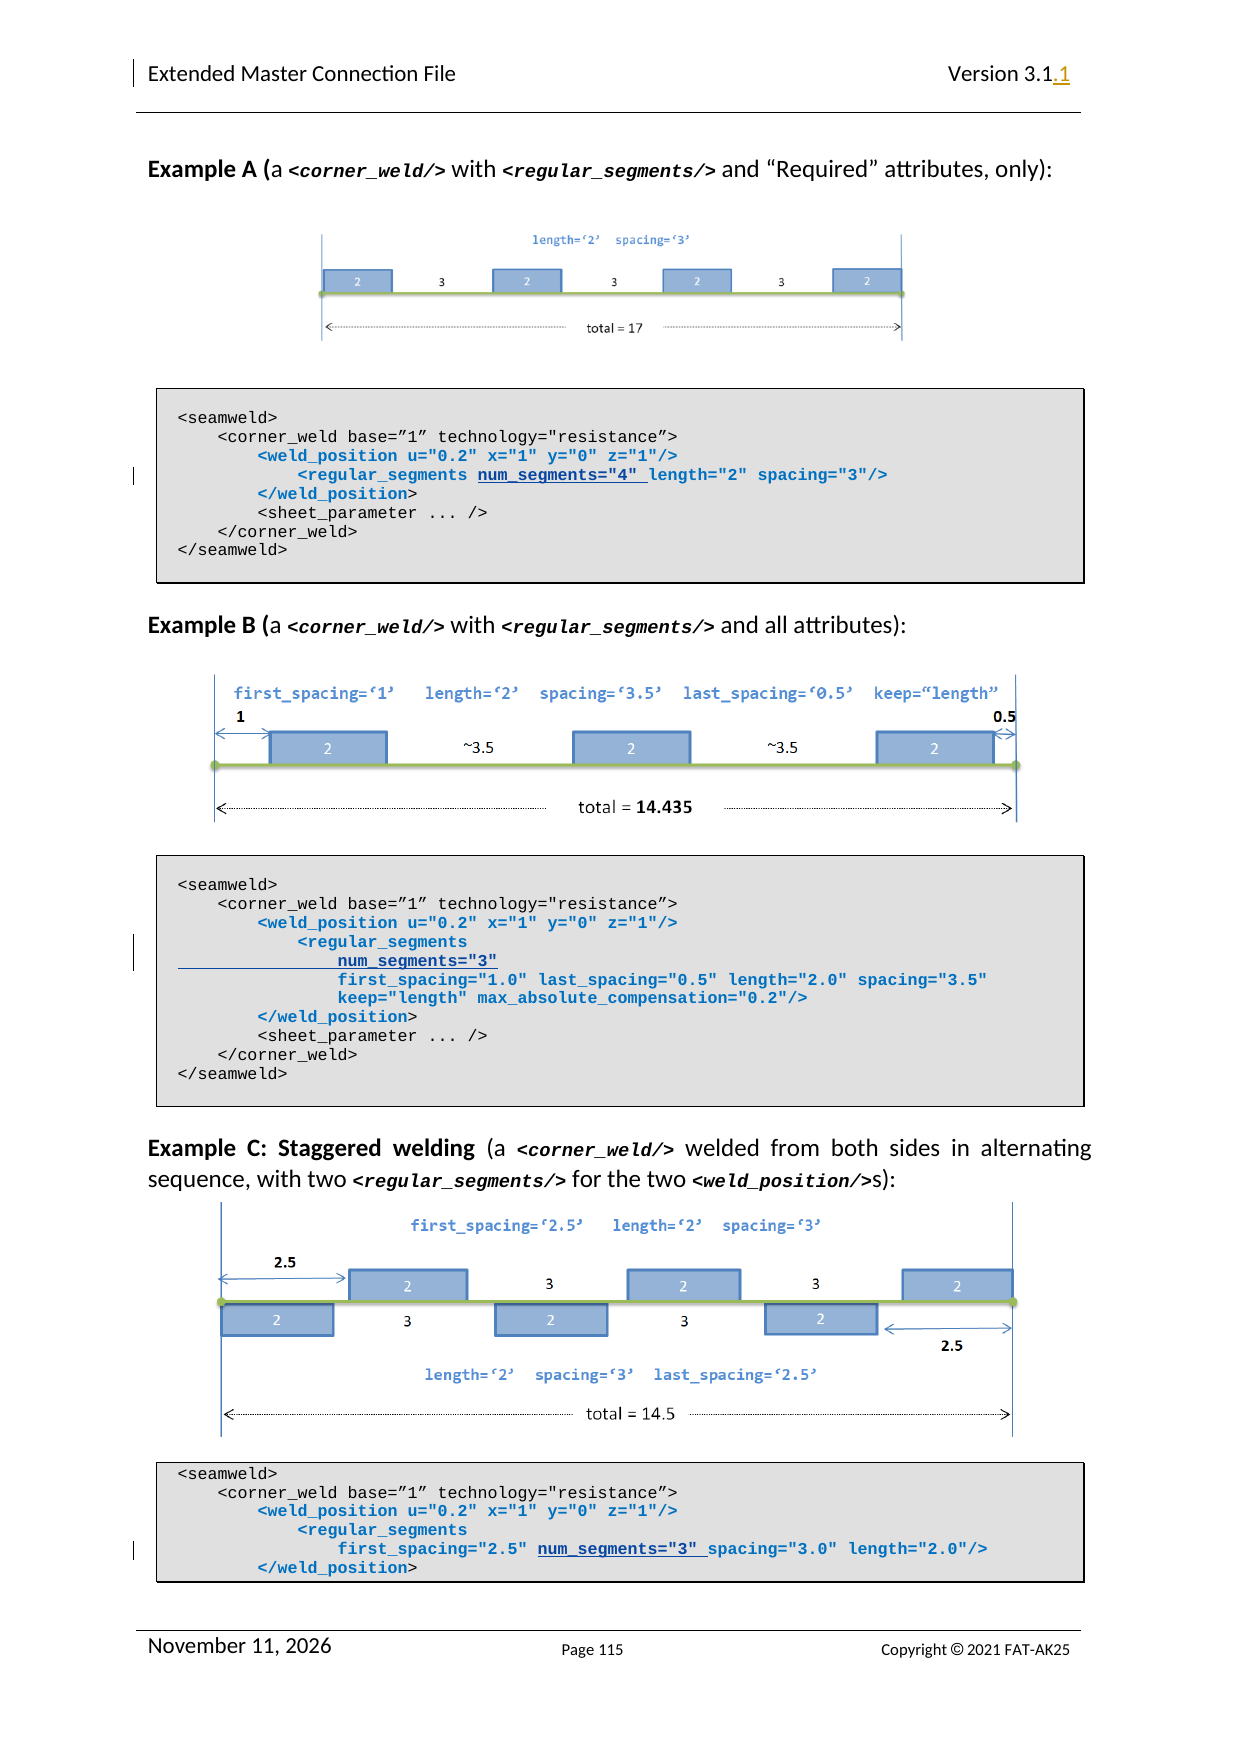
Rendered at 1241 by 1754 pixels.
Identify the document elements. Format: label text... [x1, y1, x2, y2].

text <seamweld> [157, 1463, 1083, 1481]
text <corner_weld base=”1” technology="resistance”> [157, 893, 1083, 912]
text first_spacing="1.0" last_spacing="0.5" length="2.0" spacing="3.5" [157, 968, 1083, 987]
text <corner_weld base=”1” technology="resistance”> [157, 426, 1083, 444]
picture [265, 209, 976, 363]
picture [147, 664, 1093, 831]
text <seamweld> [157, 407, 1083, 426]
text <sheet_parameter ... /> [157, 1025, 1083, 1043]
text <weld_position u="0.2" x="1" y="0" z="1"/> [157, 444, 1083, 463]
text <regular_segments length="2" spacing="3"/> [157, 463, 1083, 482]
text first_spacing="2.5" spacing="3.0" length="2.0"/> [157, 1538, 1083, 1556]
text <corner_weld base=”1” technology="resistance”> [157, 1481, 1083, 1500]
text <seamweld> [157, 874, 1083, 893]
text <weld_position u="0.2" x="1" y="0" z="1"/> [157, 1500, 1083, 1519]
text </seamweld> [157, 1062, 1083, 1081]
text <weld_position u="0.2" x="1" y="0" z="1"/> [157, 912, 1083, 930]
picture [147, 1193, 1093, 1438]
text Example B (a <corner_weld/> with <regular_segments/> and all attributes): [148, 609, 1092, 639]
text Example A (a <corner_weld/> with <regular_segments/> and “Required” attributes, only): [148, 154, 1092, 184]
text keep="length" max_absolute_compensation="0.2"/> [157, 987, 1083, 1006]
text Example C: Staggered welding (a <corner_weld/> welded from both sides in alternating sequence, with two <regular_segments/> for the two <weld_position/>s): [148, 1132, 1092, 1193]
text <regular_segments [157, 930, 1083, 949]
text <sheet_parameter ... /> [157, 501, 1083, 520]
text </corner_weld> [157, 1043, 1083, 1062]
text <regular_segments [157, 1519, 1083, 1538]
text </weld_position> [157, 1006, 1083, 1025]
text </weld_position> [157, 482, 1083, 501]
text </seamweld> [157, 539, 1083, 558]
text </corner_weld> [157, 520, 1083, 539]
text </weld_position> [157, 1556, 1083, 1581]
